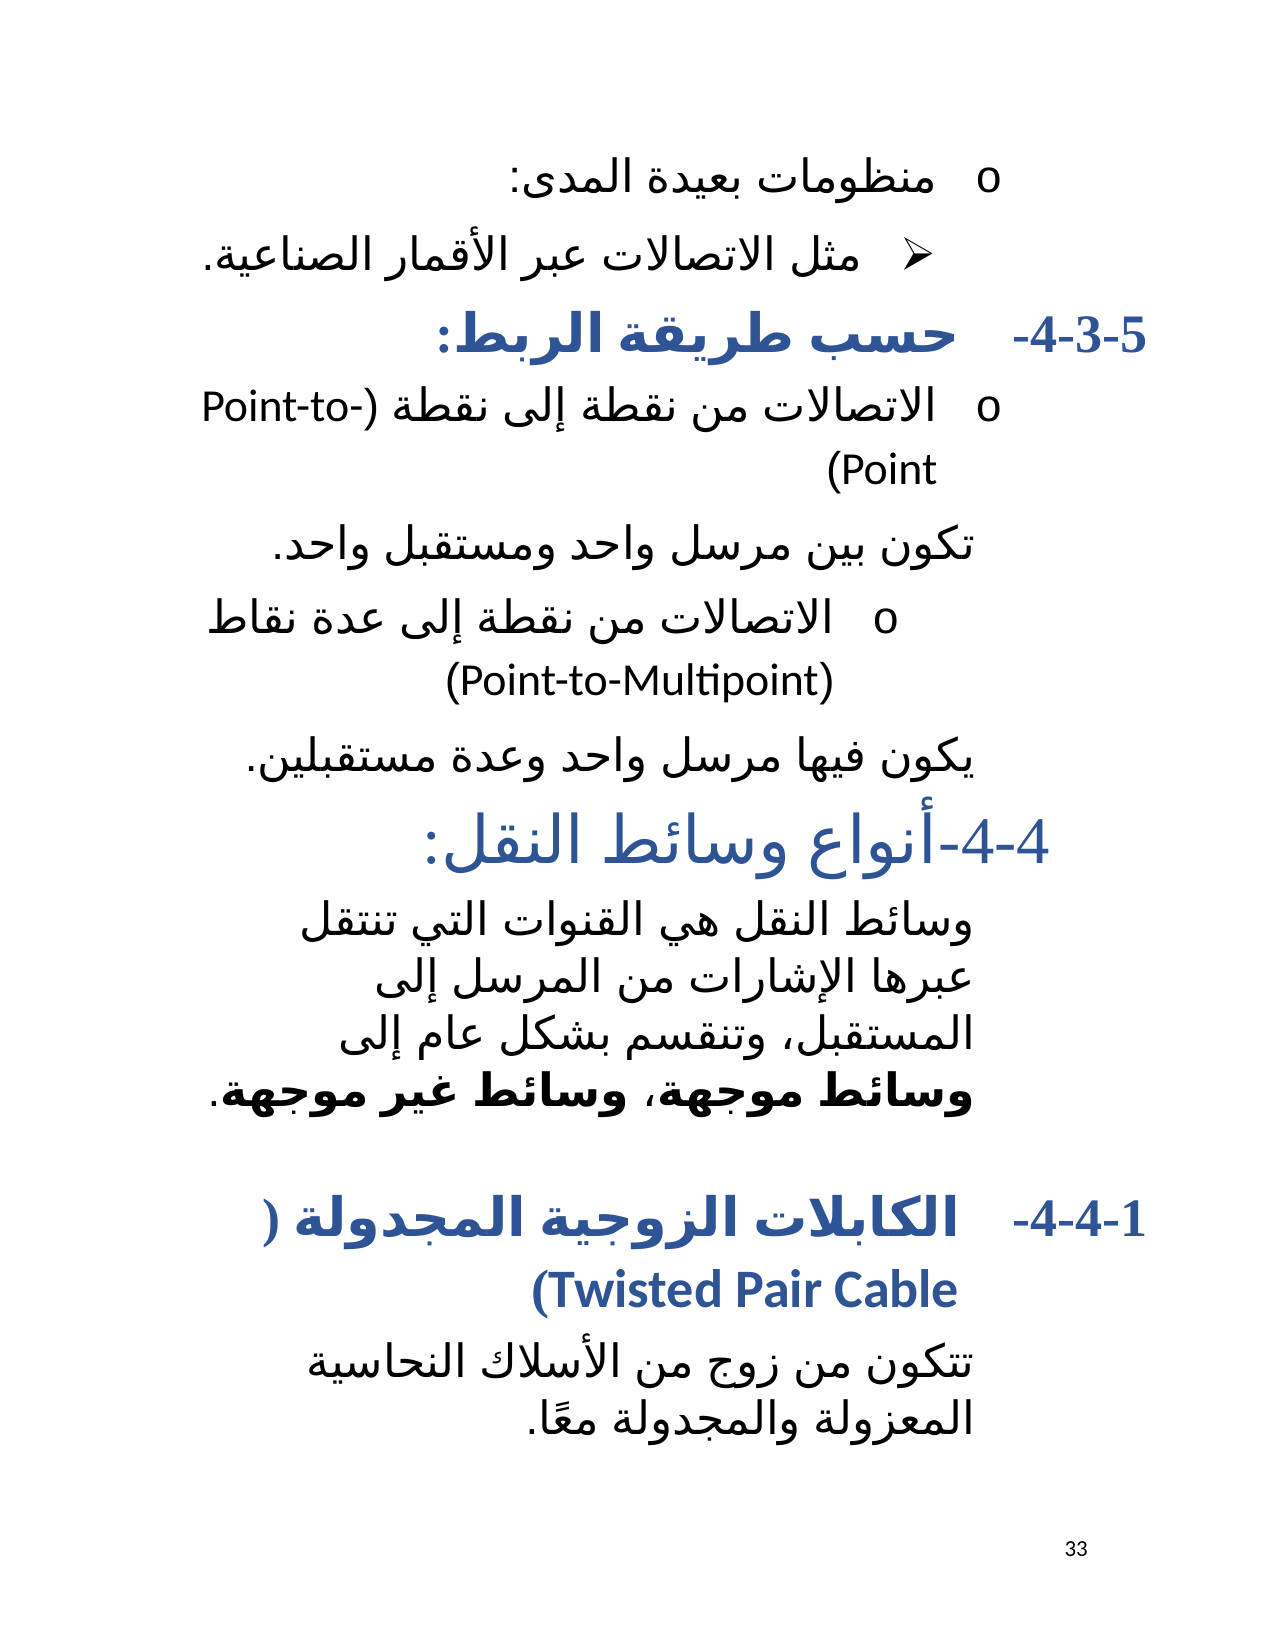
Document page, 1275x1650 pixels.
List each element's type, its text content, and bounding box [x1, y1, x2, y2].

text يكون فيها مرسل واحد وعدة مستقبلين. [187, 728, 975, 781]
list الاتصالات من نقطة إلى عدة نقاط (Point-to-Multipoint) [187, 590, 872, 707]
subtitle الكابلات الزوجية المجدولة (Twisted Pair Cable) [187, 1184, 1012, 1321]
list منظومات بعيدة المدى: [187, 150, 975, 207]
list الاتصالات من نقطة إلى نقطة (Point-to-Point) [187, 377, 975, 496]
list مثل الاتصالات عبر الأقمار الصناعية. [187, 228, 900, 281]
subtitle حسب طريقة الربط: [187, 302, 1012, 364]
text وسائط النقل هي القنوات التي تنتقل عبرها الإشارات من المرسل إلى المستقبل، وتنقسم بشكل عام إلى وسائط موجهة، وسائط غير موجهة. [187, 893, 975, 1116]
text تتكون من زوج من الأسلاك النحاسية المعزولة والمجدولة معًا. [187, 1335, 975, 1444]
text تكون بين مرسل واحد ومستقبل واحد. [187, 517, 975, 569]
subtitle أنواع وسائط النقل: [187, 802, 1050, 878]
